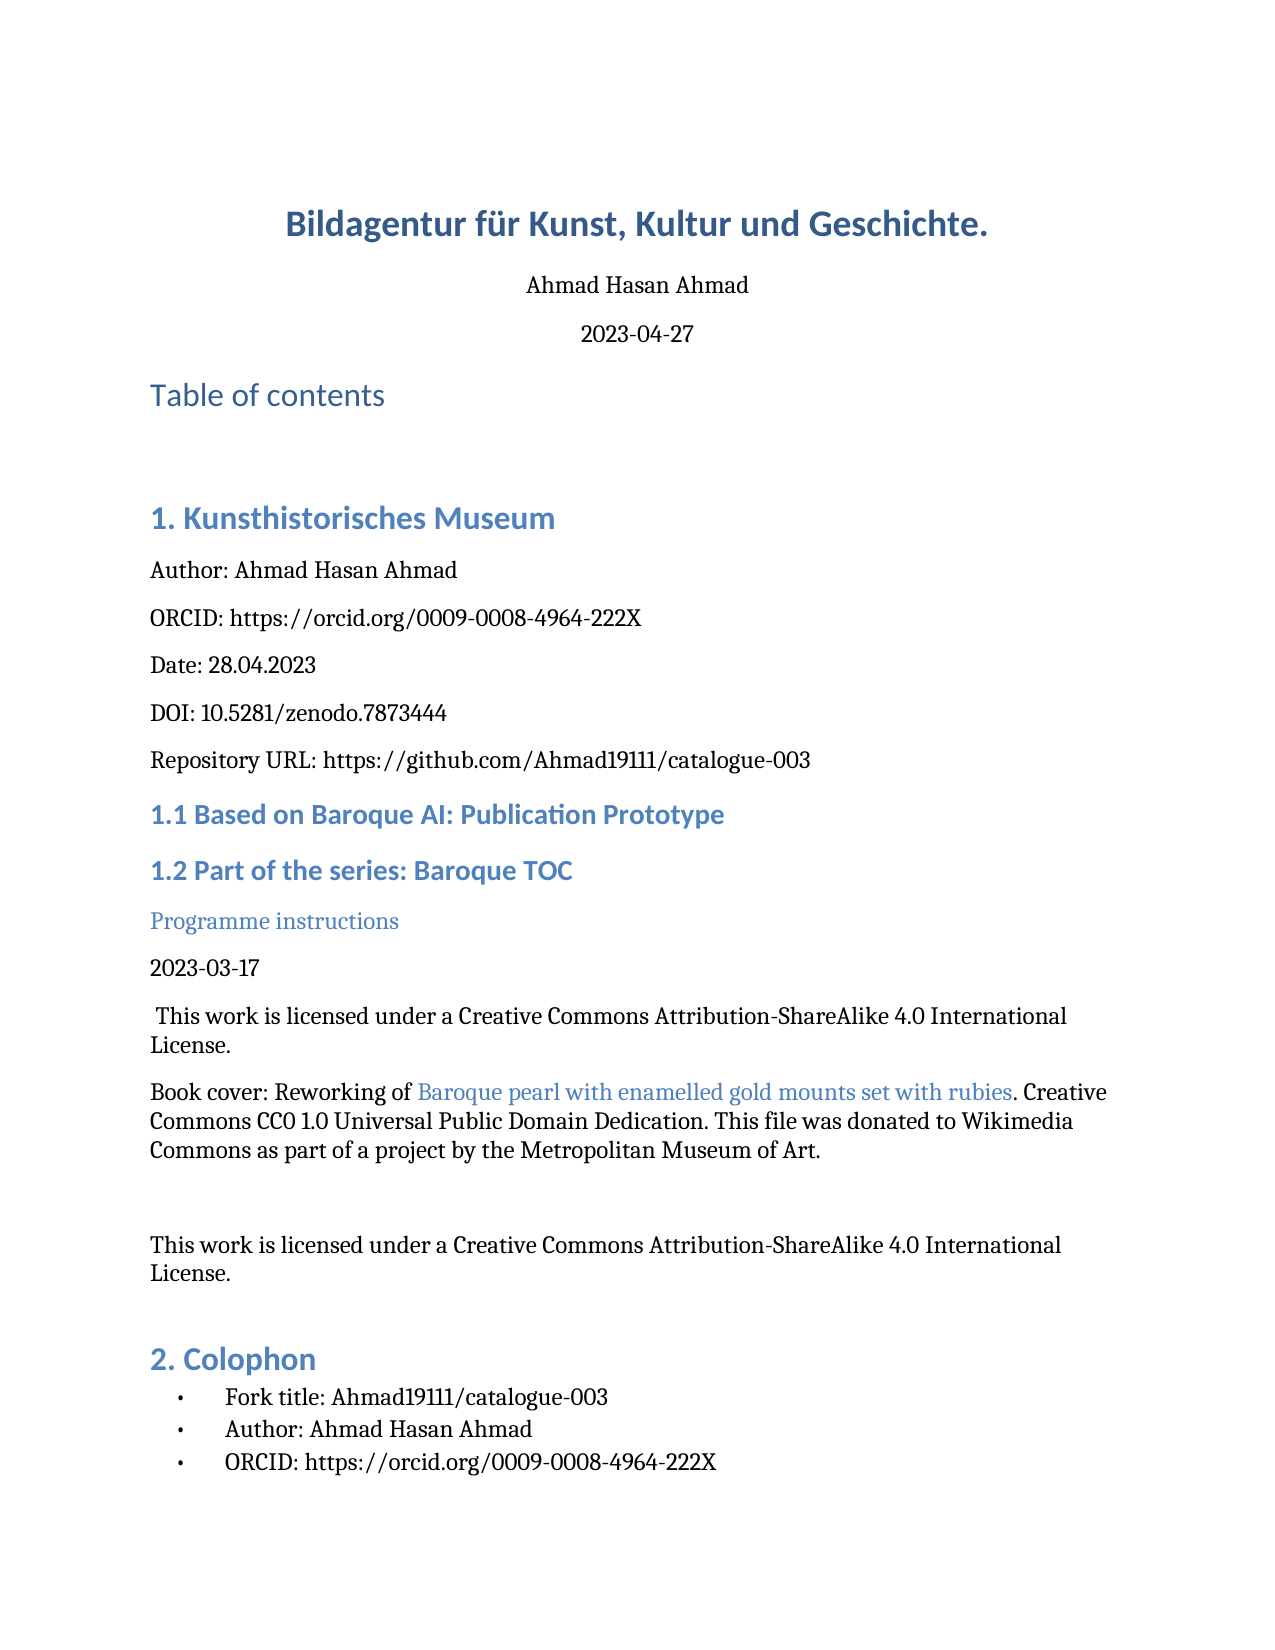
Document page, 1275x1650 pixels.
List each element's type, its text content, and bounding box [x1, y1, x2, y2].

text Repository URL: https://github.com/Ahmad19111/catalogue-003 [150, 746, 1125, 775]
text ORCID: https://orcid.org/0009-0008-4964-222X [150, 604, 1125, 633]
text 2023-04-27 [150, 320, 1125, 349]
subtitle 1.2 Part of the series: Baroque TOC [150, 852, 1125, 888]
subtitle 2. Colophon [150, 1338, 1125, 1379]
list ORCID: https://orcid.org/0009-0008-4964-222X [175, 1447, 1125, 1476]
text Date: 28.04.2023 [150, 651, 1125, 680]
title Bildagentur für Kunst, Kultur und Geschichte. [150, 200, 1125, 246]
text Book cover: Reworking of Baroque pearl with enamelled gold mounts set with rubies. Creative Commons CC0 1.0 Universal Public Domain Dedication. This file was donated to Wikimedia Commons as part of a project by the Metropolitan Museum of Art. [150, 1078, 1125, 1164]
text Author: Ahmad Hasan Ahmad [150, 556, 1125, 585]
text 2023-03-17 [150, 954, 1125, 983]
subtitle 1. Kunsthistorisches Museum [150, 497, 1125, 538]
text This work is licensed under a Creative Commons Attribution-ShareAlike 4.0 International License. [150, 1002, 1125, 1059]
text This work is licensed under a Creative Commons Attribution-ShareAlike 4.0 International License. [150, 1231, 1125, 1288]
text Ahmad Hasan Ahmad [150, 271, 1125, 299]
text Programme instructions [150, 907, 1125, 936]
list Fork title: Ahmad19111/catalogue-003 [175, 1382, 1125, 1411]
list Author: Ahmad Hasan Ahmad [175, 1415, 1125, 1444]
text DOI: 10.5281/zenodo.7873444 [150, 699, 1125, 728]
subtitle 1.1 Based on Baroque AI: Publication Prototype [150, 796, 1125, 832]
